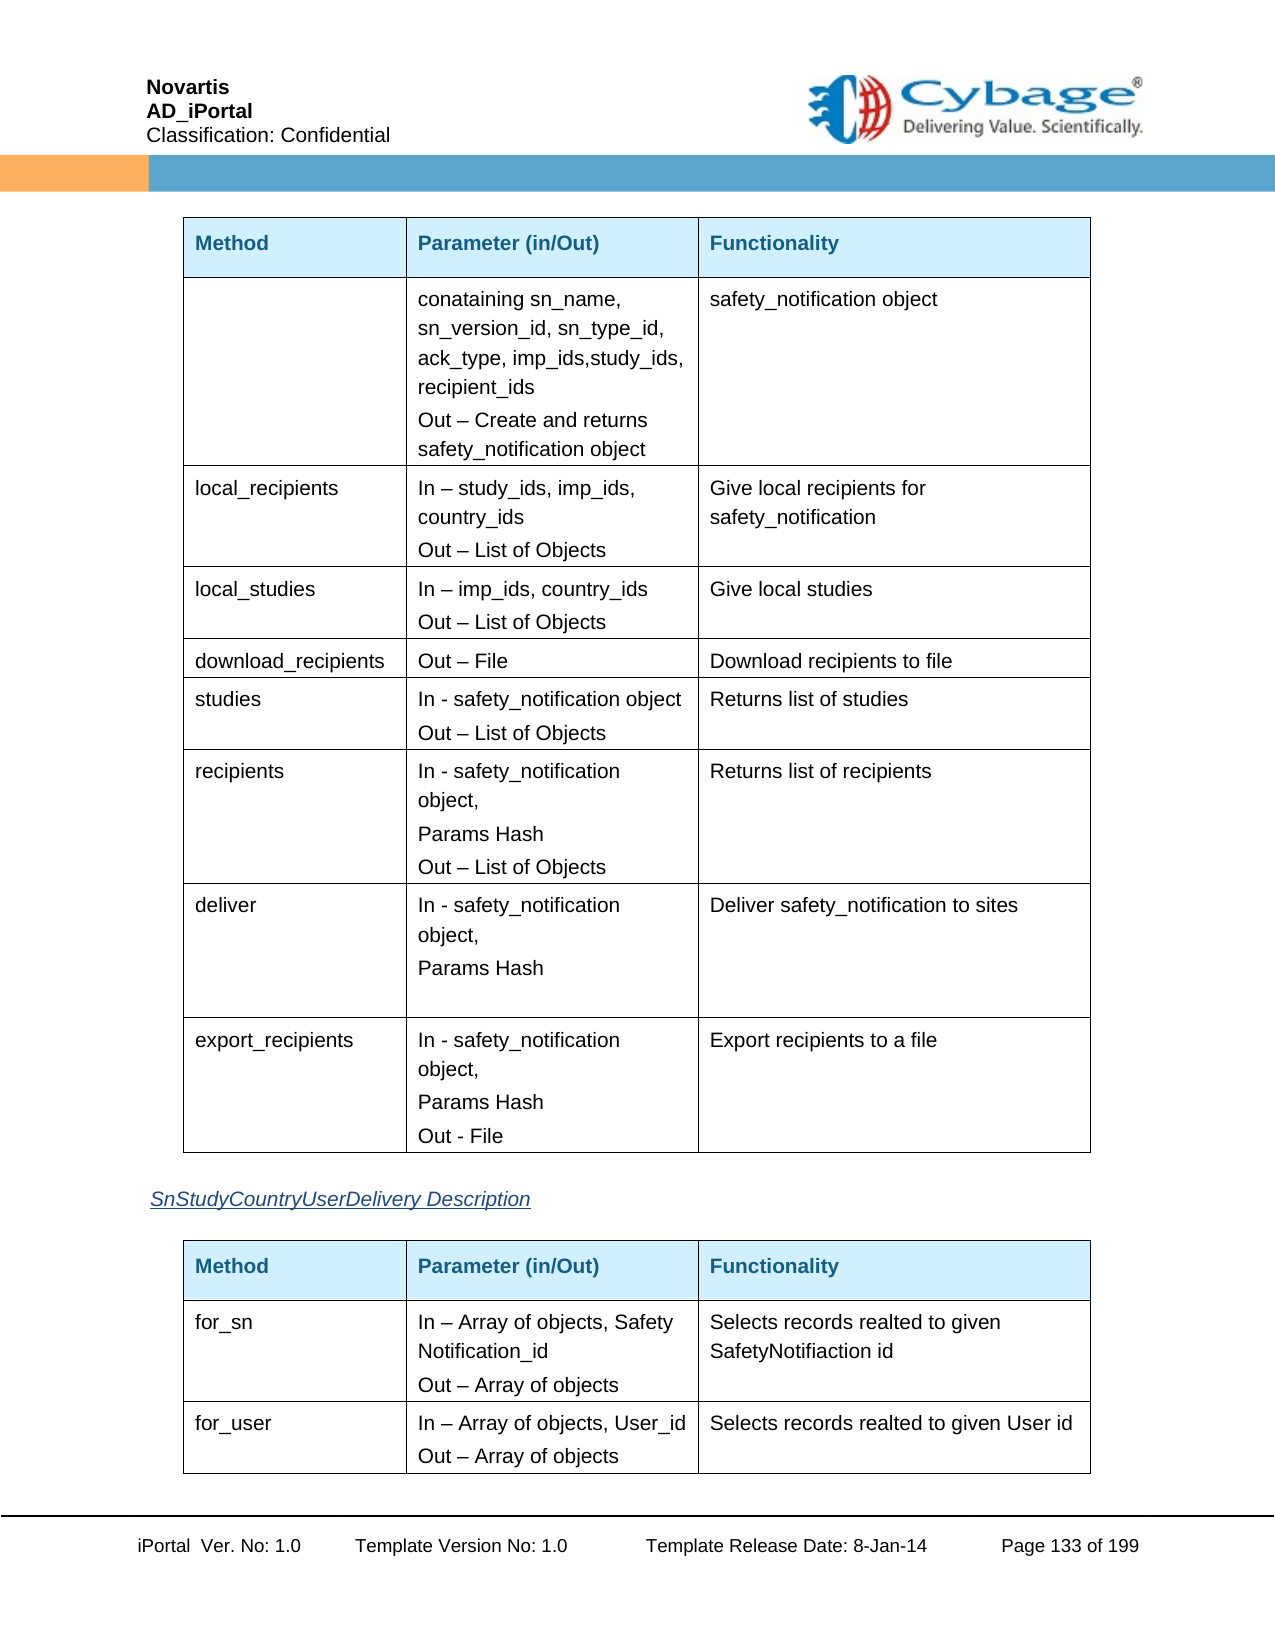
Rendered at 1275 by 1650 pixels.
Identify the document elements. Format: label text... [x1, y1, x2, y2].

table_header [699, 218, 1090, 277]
picture [808, 75, 1143, 144]
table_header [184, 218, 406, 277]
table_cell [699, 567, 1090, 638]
text SnStudyCountryUserDelivery Description [150, 1182, 1125, 1211]
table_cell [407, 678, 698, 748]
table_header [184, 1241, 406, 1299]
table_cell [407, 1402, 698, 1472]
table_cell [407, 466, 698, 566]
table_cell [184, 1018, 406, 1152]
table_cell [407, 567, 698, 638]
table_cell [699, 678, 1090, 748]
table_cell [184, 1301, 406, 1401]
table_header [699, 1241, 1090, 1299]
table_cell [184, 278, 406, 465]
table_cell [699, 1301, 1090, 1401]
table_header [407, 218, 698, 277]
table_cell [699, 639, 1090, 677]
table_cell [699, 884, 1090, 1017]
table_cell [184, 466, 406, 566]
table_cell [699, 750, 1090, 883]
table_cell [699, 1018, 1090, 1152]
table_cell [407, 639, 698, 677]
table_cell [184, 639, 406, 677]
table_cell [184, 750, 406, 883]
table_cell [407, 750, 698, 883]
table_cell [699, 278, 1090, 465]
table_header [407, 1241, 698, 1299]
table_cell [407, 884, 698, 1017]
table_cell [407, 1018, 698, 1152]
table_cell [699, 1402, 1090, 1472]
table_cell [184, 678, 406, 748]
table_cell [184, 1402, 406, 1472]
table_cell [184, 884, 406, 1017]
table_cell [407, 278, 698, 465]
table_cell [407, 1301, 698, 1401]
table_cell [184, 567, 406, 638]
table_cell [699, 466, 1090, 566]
